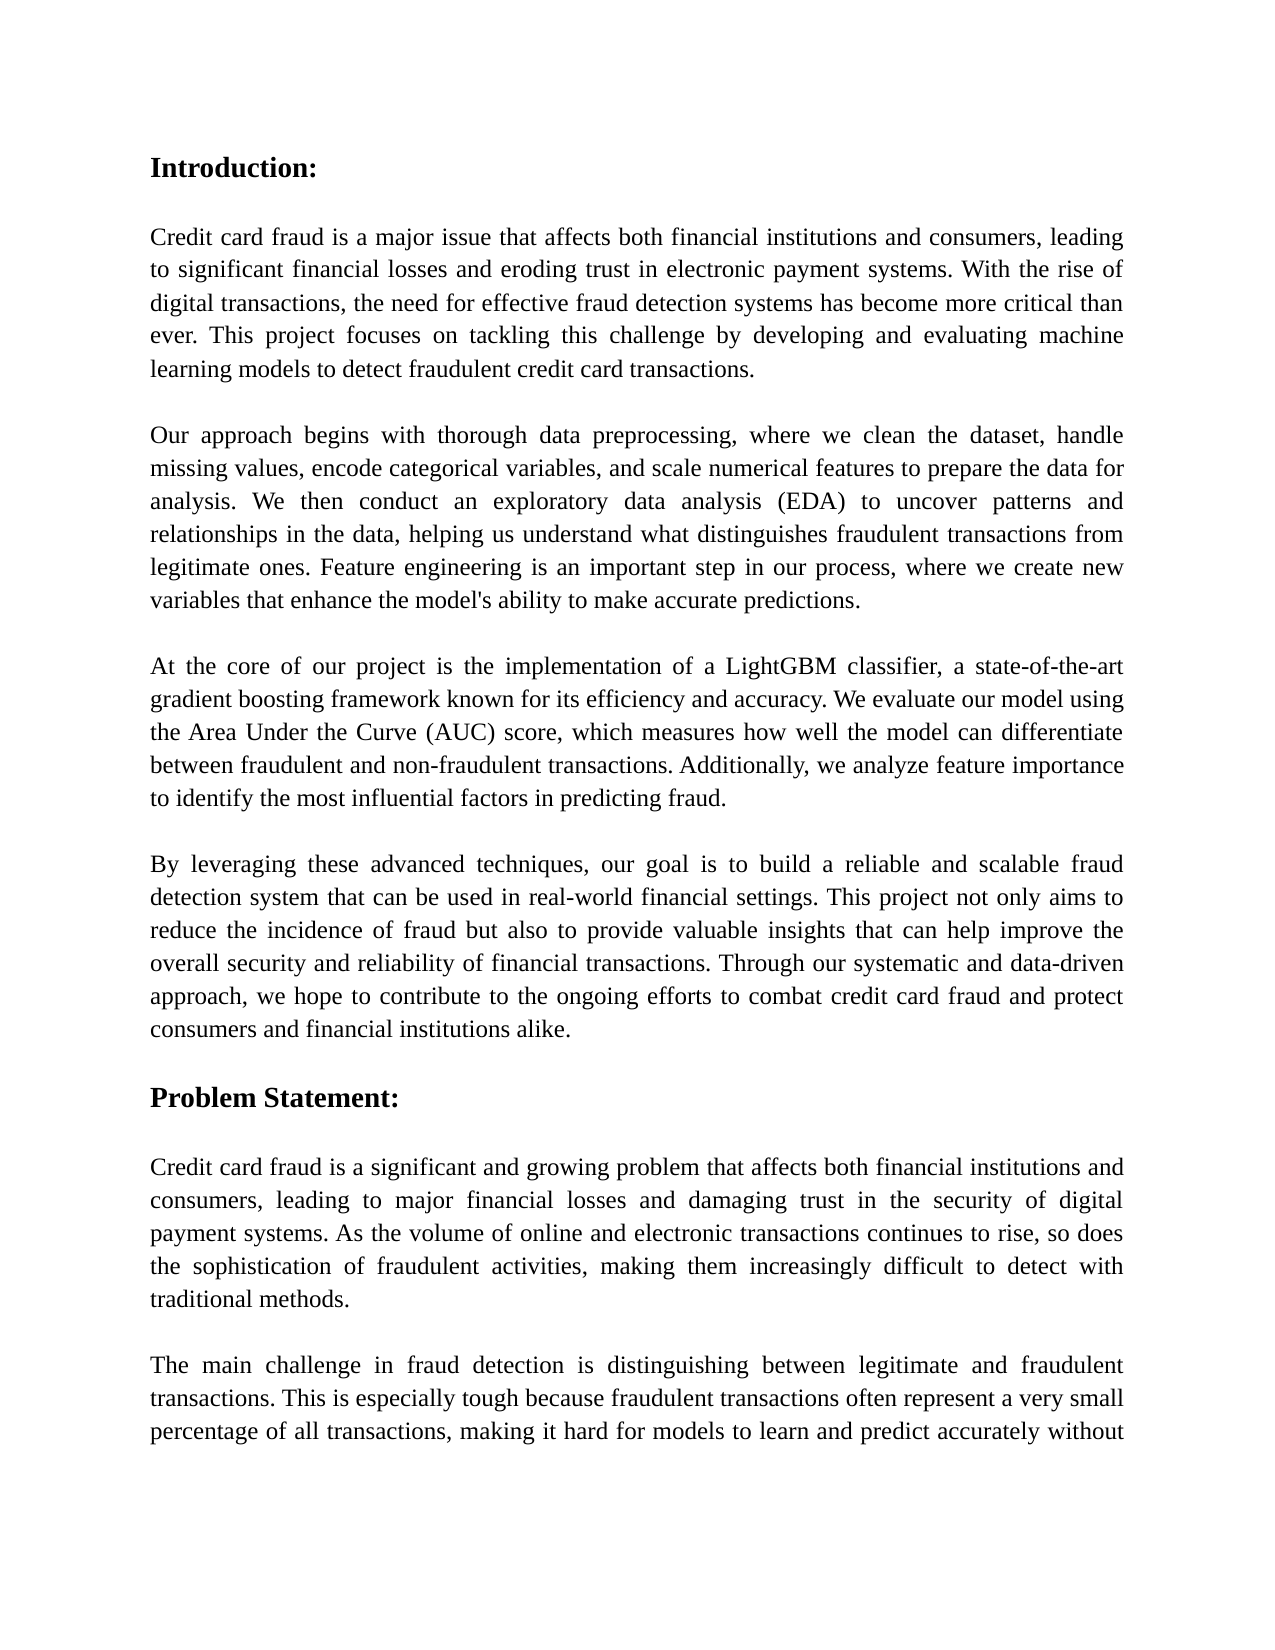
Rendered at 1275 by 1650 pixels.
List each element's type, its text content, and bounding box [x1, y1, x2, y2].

text Credit card fraud is a significant and growing problem that affects both financial institutions and consumers, leading to major financial losses and damaging trust in the security of digital payment systems. As the volume of online and electronic transactions continues to rise, so does the sophistication of fraudulent activities, making them increasingly difficult to detect with traditional methods. [150, 1152, 1125, 1312]
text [150, 1350, 1125, 1444]
text Credit card fraud is a major issue that affects both financial institutions and consumers, leading to significant financial losses and eroding trust in electronic payment systems. With the rise of digital transactions, the need for effective fraud detection systems has become more critical than ever. This project focuses on tackling this challenge by developing and evaluating machine learning models to detect fraudulent credit card transactions. [150, 222, 1125, 382]
text By leveraging these advanced techniques, our goal is to build a reliable and scalable fraud detection system that can be used in real-world financial settings. This project not only aims to reduce the incidence of fraud but also to provide valuable insights that can help improve the overall security and reliability of financial transactions. Through our systematic and data-driven approach, we hope to contribute to the ongoing efforts to combat credit card fraud and protect consumers and financial institutions alike. [150, 849, 1125, 1043]
text Problem Statement: [150, 1080, 1125, 1114]
text Introduction: [150, 150, 1125, 183]
text At the core of our project is the implementation of a LightGBM classifier, a state-of-the-art gradient boosting framework known for its efficiency and accuracy. We evaluate our model using the Area Under the Curve (AUC) score, which measures how well the model can differentiate between fraudulent and non-fraudulent transactions. Additionally, we analyze feature importance to identify the most influential factors in predicting fraud. [150, 651, 1125, 812]
text Our approach begins with thorough data preprocessing, where we clean the dataset, handle missing values, encode categorical variables, and scale numerical features to prepare the data for analysis. We then conduct an exploratory data analysis (EDA) to uncover patterns and relationships in the data, helping us understand what distinguishes fraudulent transactions from legitimate ones. Feature engineering is an important step in our process, where we create new variables that enhance the model's ability to make accurate predictions. [150, 420, 1125, 613]
